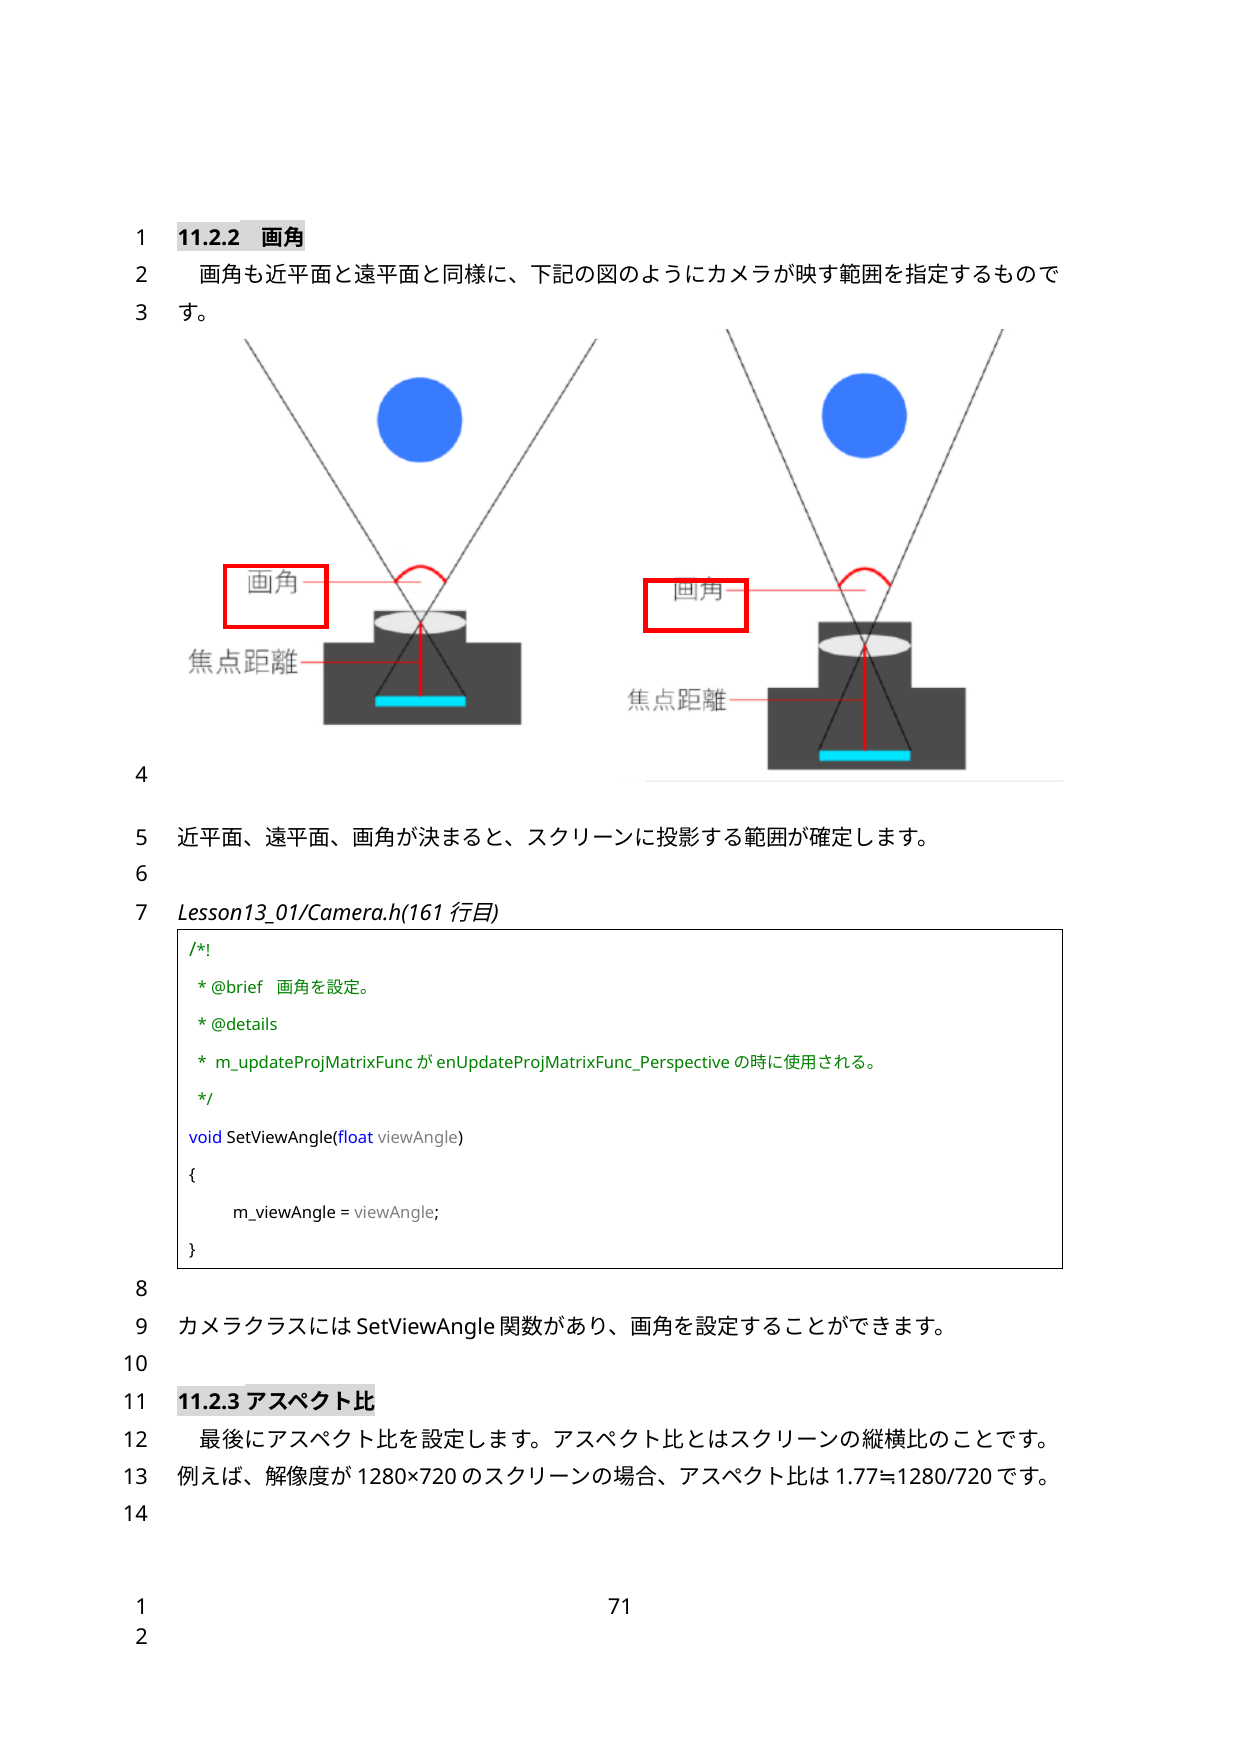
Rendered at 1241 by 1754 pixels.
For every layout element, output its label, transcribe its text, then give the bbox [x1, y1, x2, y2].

picture [177, 329, 1063, 782]
text Lesson13_01/Camera.h(161行目) [177, 892, 1063, 929]
table_header /*! * @brief 画角を設定。 * @details * m_updateProjMatrixFuncがenUpdateProjMatrixFunc_Perspectiveの時に使用される。 */ void SetViewAngle(float viewAngle) { m_viewAngle = viewAngle; } [178, 930, 1062, 1268]
text 11.2.2 画角 [177, 217, 1063, 254]
text 画角も近平面と遠平面と同様に、下記の図のようにカメラが映す範囲を指定するものです。 [177, 254, 1063, 329]
text 最後にアスペクト比を設定します。アスペクト比とはスクリーンの縦横比のことです。例えば、解像度が1280×720のスクリーンの場合、アスペクト比は1.77≒1280/720です。 [177, 1419, 1063, 1494]
text 近平面、遠平面、画角が決まると、スクリーンに投影する範囲が確定します。 [177, 817, 1063, 854]
text カメラクラスにはSetViewAngle関数があり、画角を設定することができます。 [177, 1306, 1063, 1344]
text 11.2.3 アスペクト比 [177, 1381, 1063, 1419]
